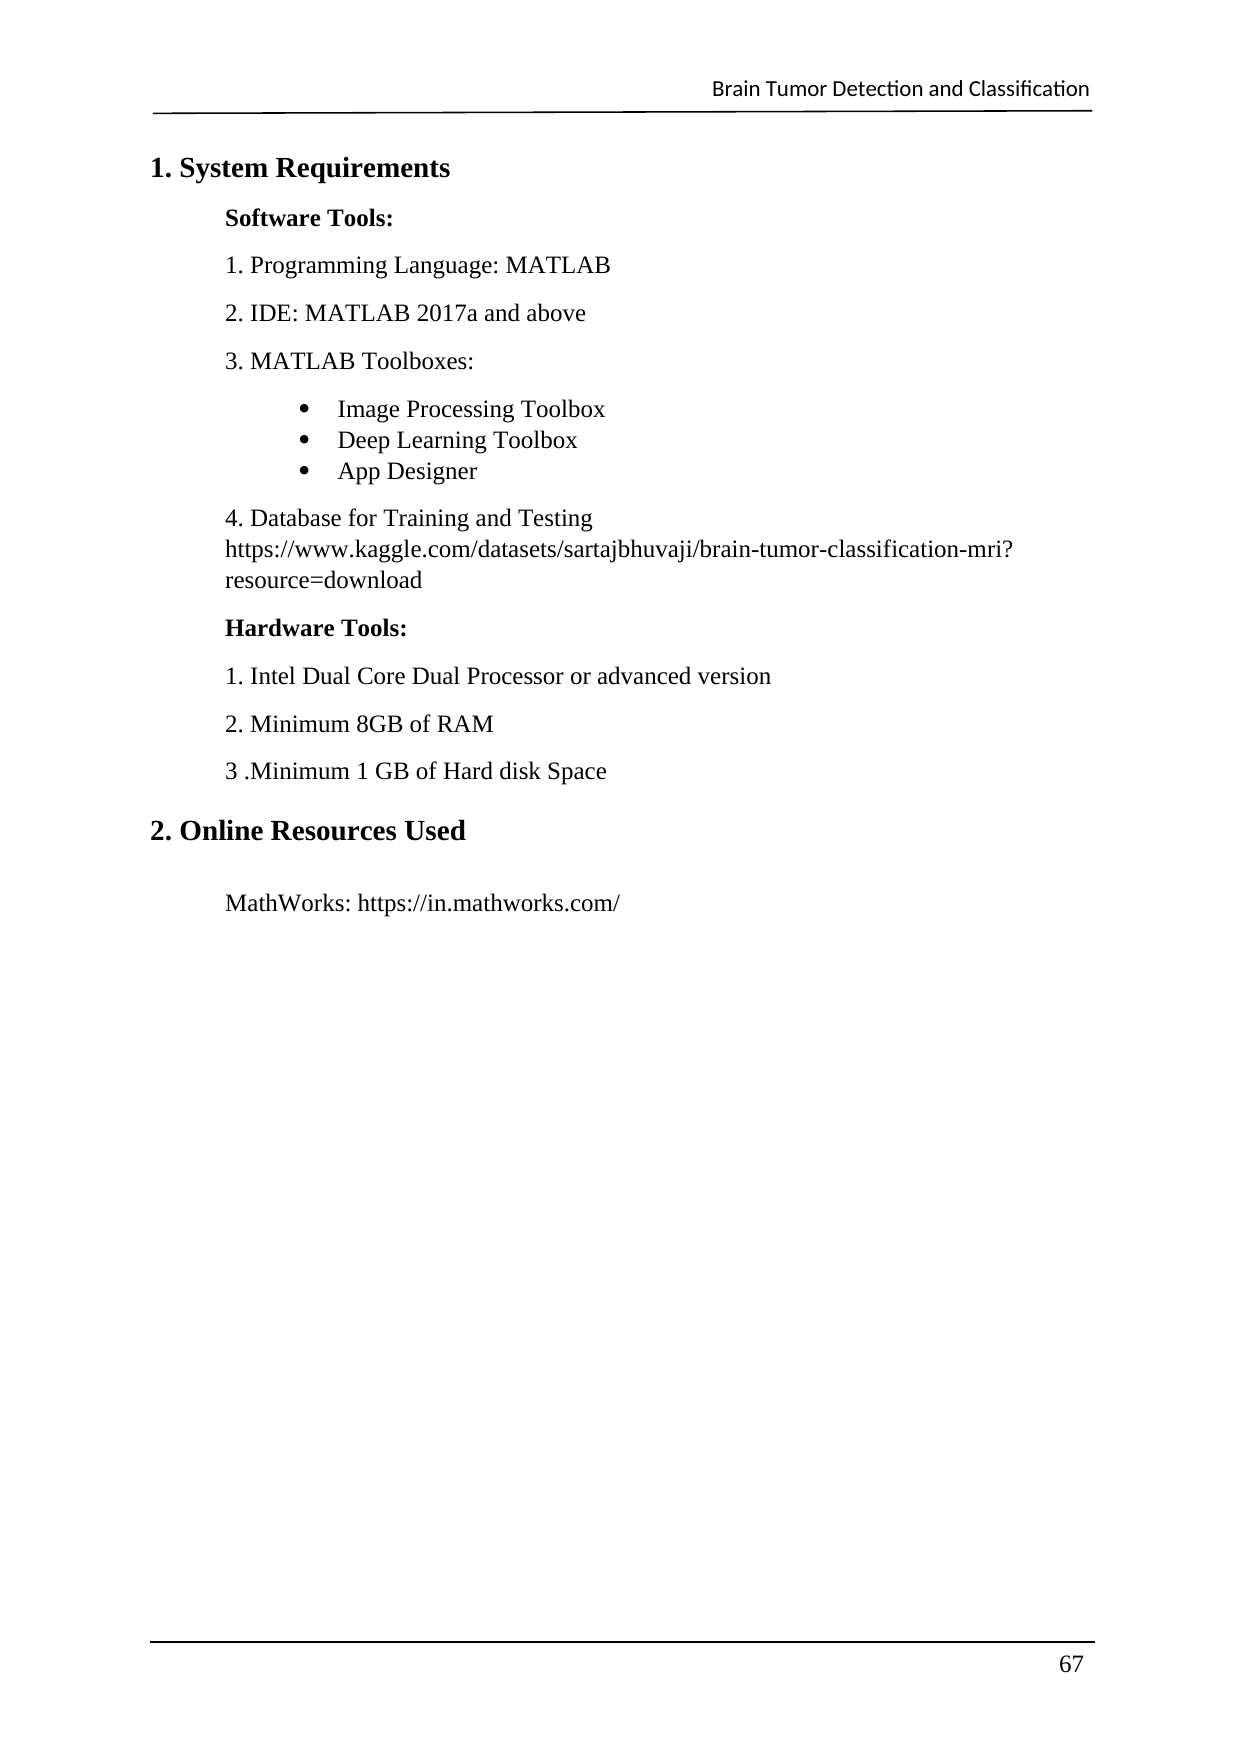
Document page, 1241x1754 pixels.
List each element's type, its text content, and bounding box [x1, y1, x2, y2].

text 2. IDE: MATLAB 2017a and above [225, 298, 1090, 327]
text Software Tools: [225, 203, 1090, 232]
list App Designer [300, 456, 1090, 484]
text 4. Database for Training and Testing https://www.kaggle.com/datasets/sartajbhuvaji/brain-tumor-classification-mri?resource=download [225, 503, 1090, 594]
text Hardware Tools: [225, 613, 1090, 642]
text 3. MATLAB Toolboxes: [225, 346, 1090, 375]
list Image Processing Toolbox [300, 394, 1090, 422]
text MathWorks: https://in.mathworks.com/ [150, 888, 1090, 917]
list Deep Learning Toolbox [300, 425, 1090, 453]
text 1. Intel Dual Core Dual Processor or advanced version [225, 661, 1090, 690]
text 3 .Minimum 1 GB of Hard disk Space [225, 756, 1090, 785]
text 2. Online Resources Used [150, 813, 1090, 846]
text 2. Minimum 8GB of RAM [225, 709, 1090, 737]
text 1. System Requirements [150, 150, 1090, 183]
text 1. Programming Language: MATLAB [225, 251, 1090, 279]
